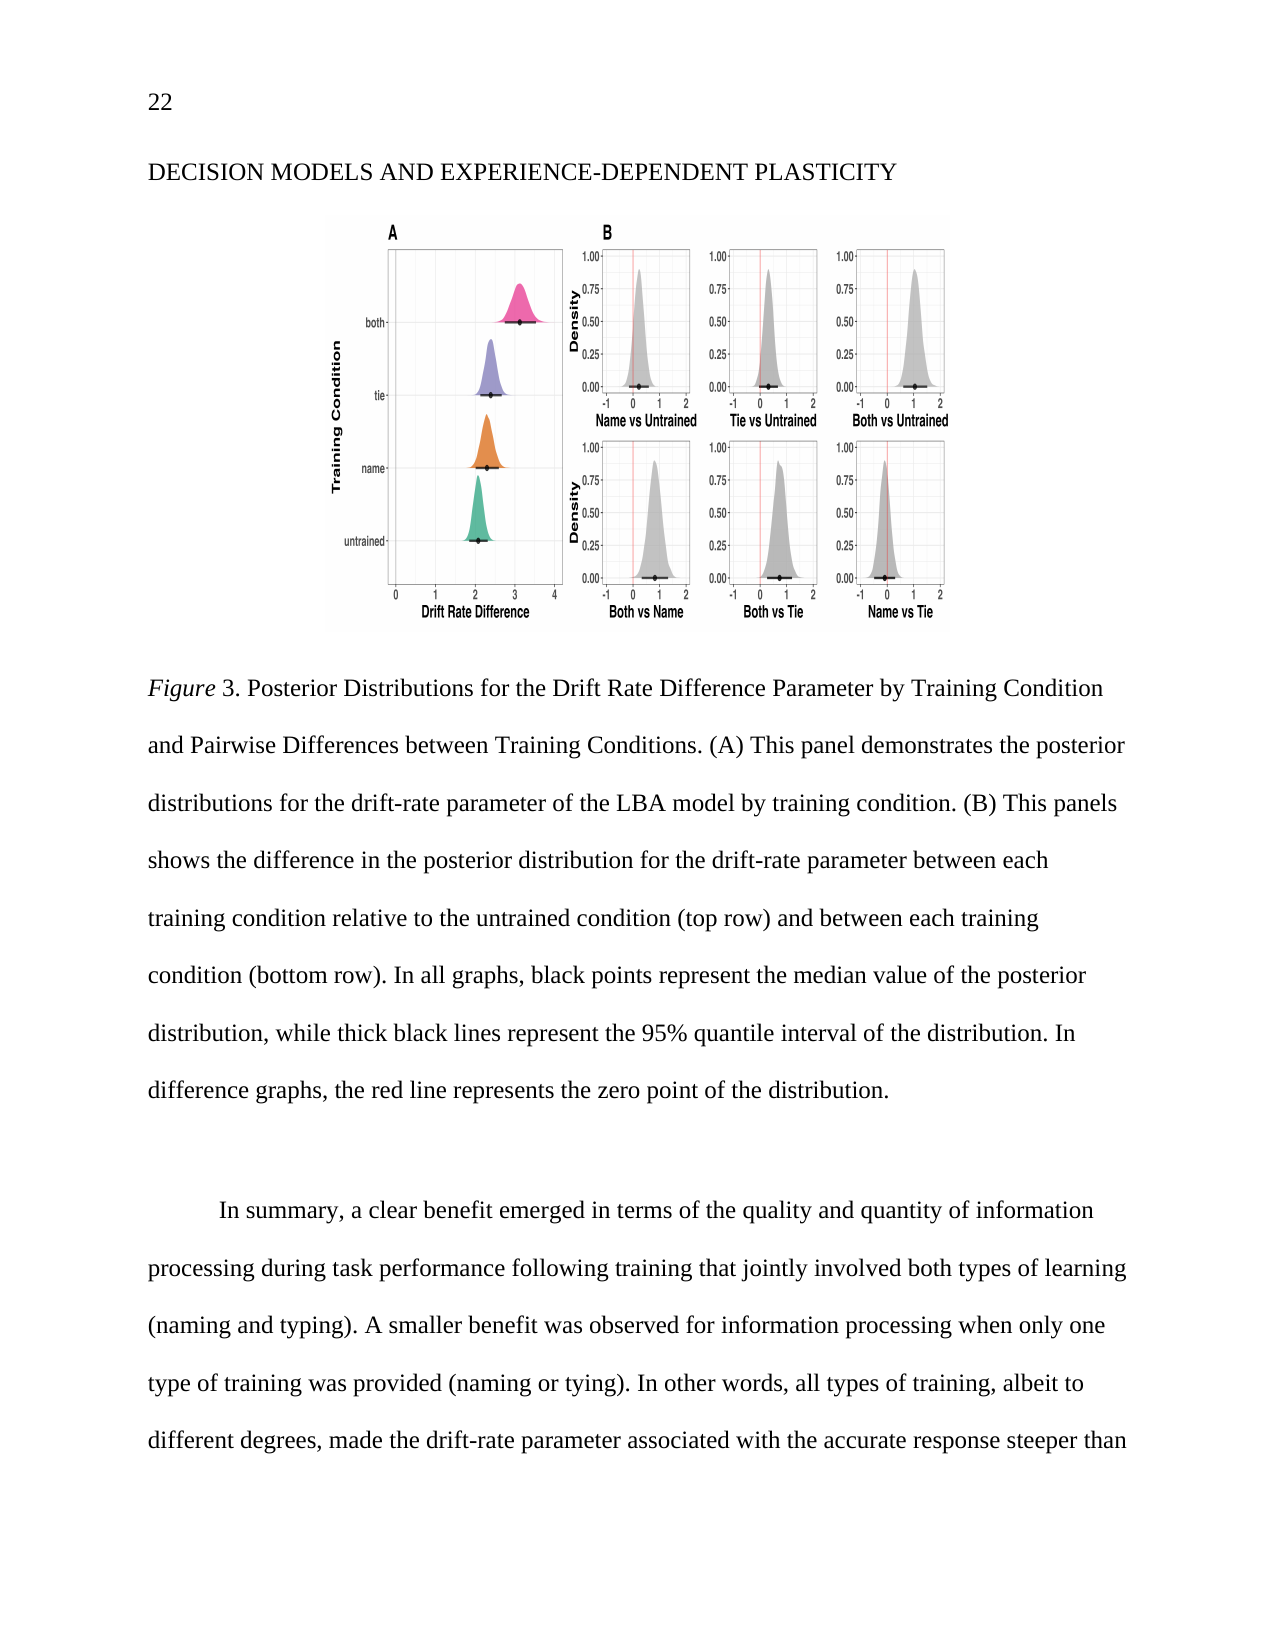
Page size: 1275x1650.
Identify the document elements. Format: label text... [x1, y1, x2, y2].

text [148, 1195, 1127, 1454]
picture [325, 215, 951, 632]
text Figure 3. Posterior Distributions for the Drift Rate Difference Parameter by Training Condition and Pairwise Differences between Training Conditions. (A) This panel demonstrates the posterior distributions for the drift-rate parameter of the LBA model by training condition. (B) This panels shows the difference in the posterior distribution for the drift-rate parameter between each training condition relative to the untrained condition (top row) and between each training condition (bottom row). In all graphs, black points represent the median value of the posterior distribution, while thick black lines represent the 95% quantile interval of the distribution. In difference graphs, the red line represents the zero point of the distribution. [148, 673, 1127, 1104]
